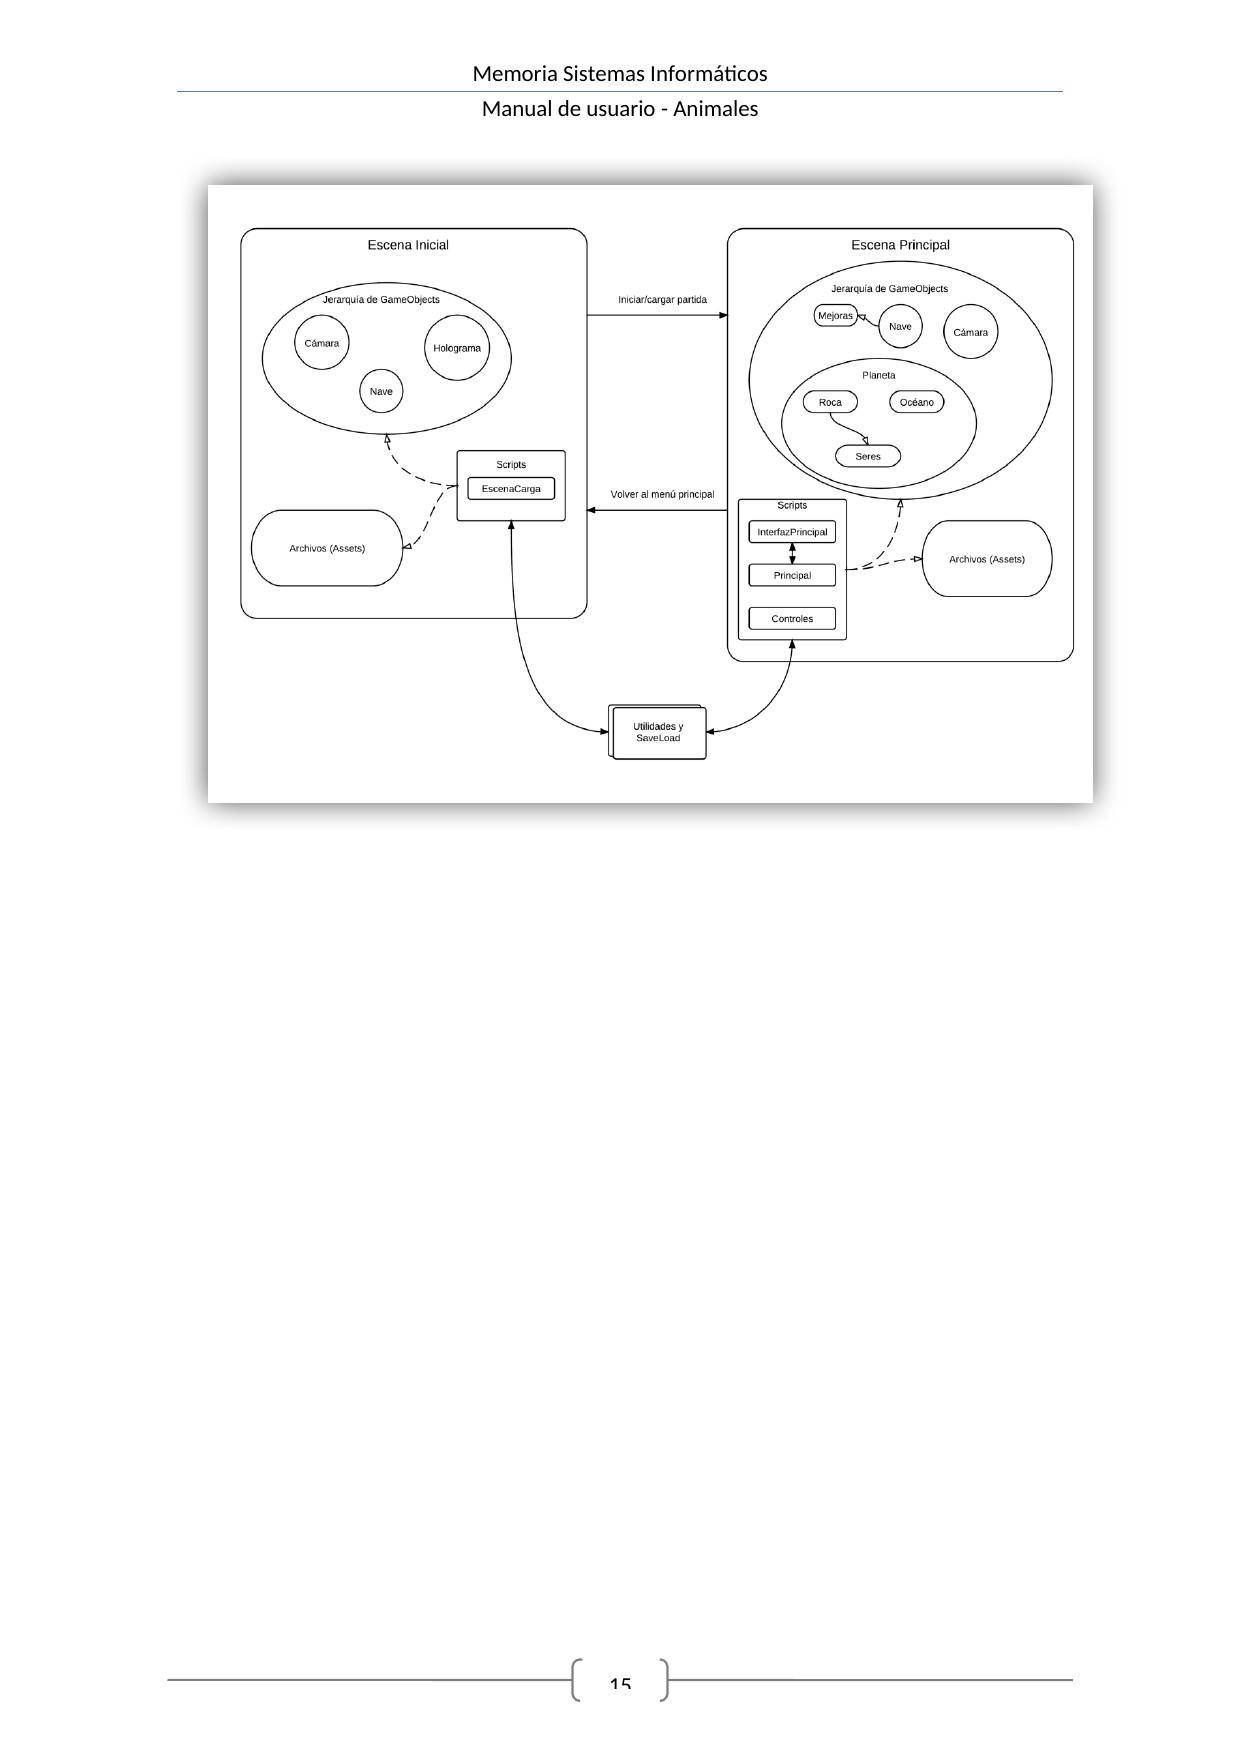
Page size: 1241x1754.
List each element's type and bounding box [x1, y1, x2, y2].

picture [208, 185, 1093, 803]
